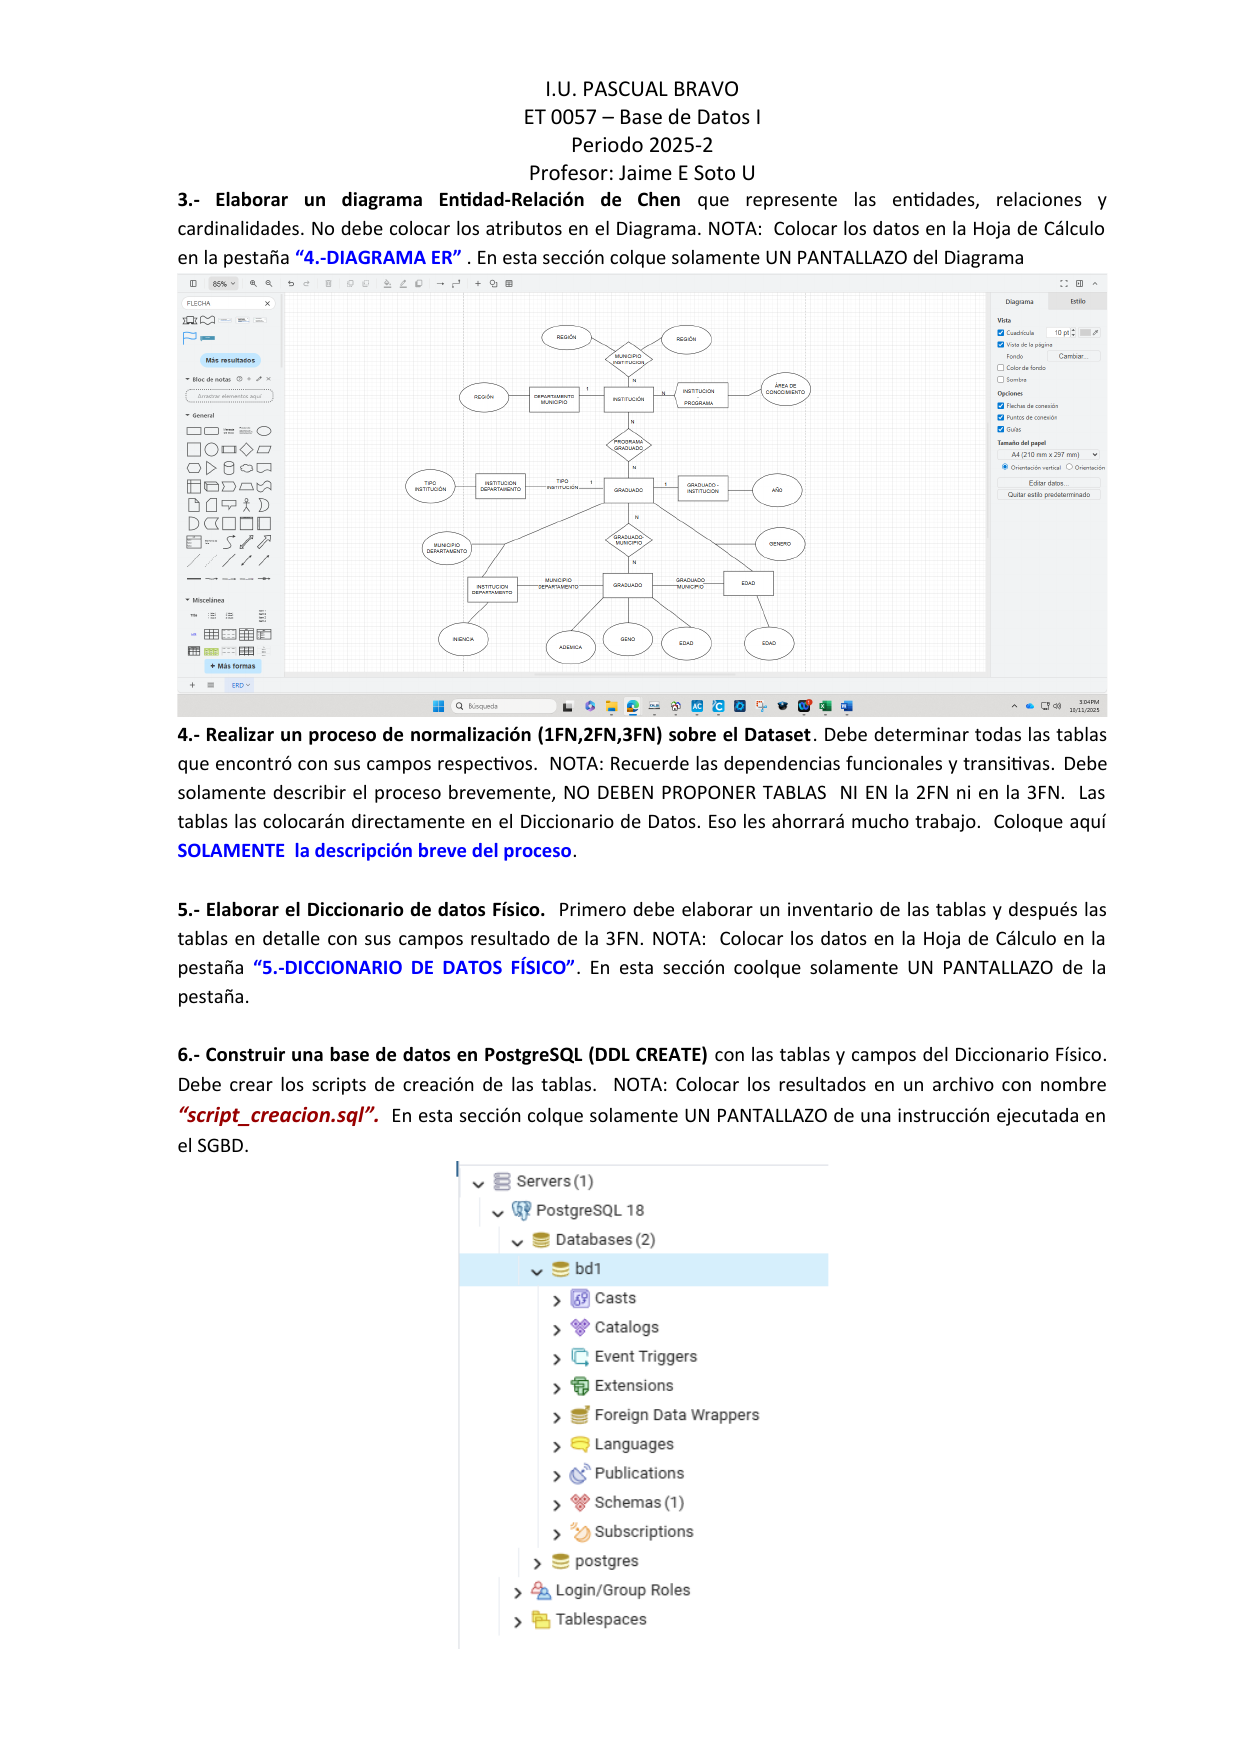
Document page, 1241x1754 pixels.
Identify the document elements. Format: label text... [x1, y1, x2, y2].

text 4.- Realizar un proceso de normalización (1FN,2FN,3FN) sobre el Dataset. Debe determinar todas las tablas que encontró con sus campos respectivos. NOTA: Recuerde las dependencias funcionales y transitivas. Debe solamente describir el proceso brevemente, NO DEBEN PROPONER TABLAS NI EN la 2FN ni en la 3FN. Las tablas las colocarán directamente en el Diccionario de Datos. Eso les ahorrará mucho trabajo. Coloque aquí SOLAMENTE la descripción breve del proceso. [177, 721, 1107, 863]
text 5.- Elaborar el Diccionario de datos Físico. Primero debe elaborar un inventario de las tablas y después las tablas en detalle con sus campos resultado de la 3FN. NOTA: Colocar los datos en la Hoja de Cálculo en la pestaña “5.-DICCIONARIO DE DATOS FÍSICO”. En esta sección coolque solamente UN PANTALLAZO de la pestaña. [177, 896, 1107, 1009]
picture [177, 273, 1108, 717]
text 3.- Elaborar un diagrama Entidad-Relación de Chen que represente las entidades, relaciones y cardinalidades. No debe colocar los atributos en el Diagrama. NOTA: Colocar los datos en la Hoja de Cálculo en la pestaña “4.-DIAGRAMA ER” . En esta sección colque solamente UN PANTALLAZO del Diagrama [177, 186, 1107, 269]
text 6.- Construir una base de datos en PostgreSQL (DDL CREATE) con las tablas y campos del Diccionario Físico. Debe crear los scripts de creación de las tablas. NOTA: Colocar los resultados en un archivo con nombre “script_creacion.sql”. En esta sección colque solamente UN PANTALLAZO de una instrucción ejecutada en el SGBD. [177, 1042, 1107, 1157]
picture [456, 1161, 829, 1649]
